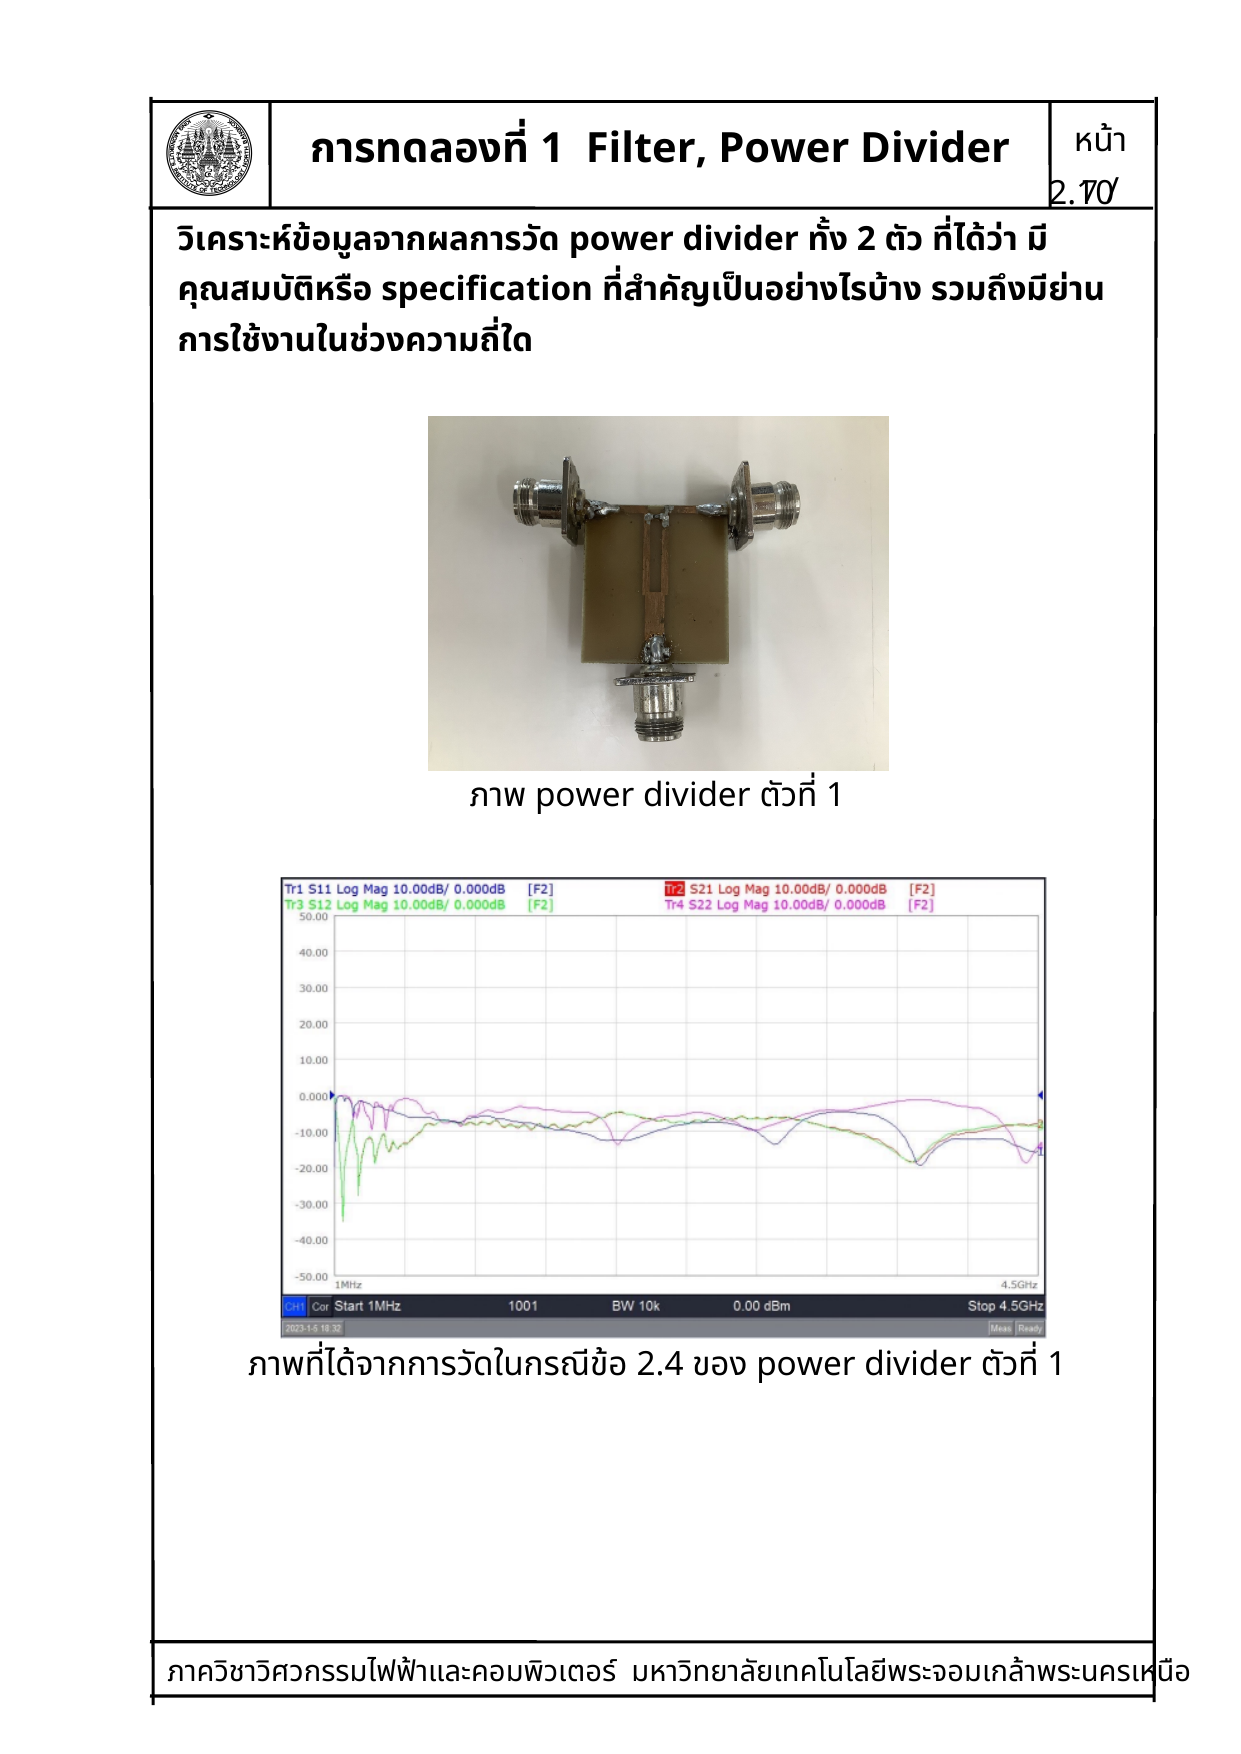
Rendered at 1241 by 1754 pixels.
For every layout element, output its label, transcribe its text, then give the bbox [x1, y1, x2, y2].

text ภาพ power divider ตัวที่ 1 [177, 771, 1137, 821]
picture [424, 411, 890, 771]
picture [267, 866, 1048, 1340]
text 2.10 วิเคราะห์ข้อมูลจากผลการวัด power divider ทั้ง 2 ตัว ที่ได้ว่า มีคุณสมบัติหรือ specification ที่สำคัญเป็นอย่างไรบ้าง รวมถึงมีย่านการใช้งานในช่วงความถี่ใด [177, 169, 1137, 366]
text ภาพที่ได้จากการวัดในกรณีข้อ 2.4 ของ power divider ตัวที่ 1 [177, 1339, 1137, 1390]
